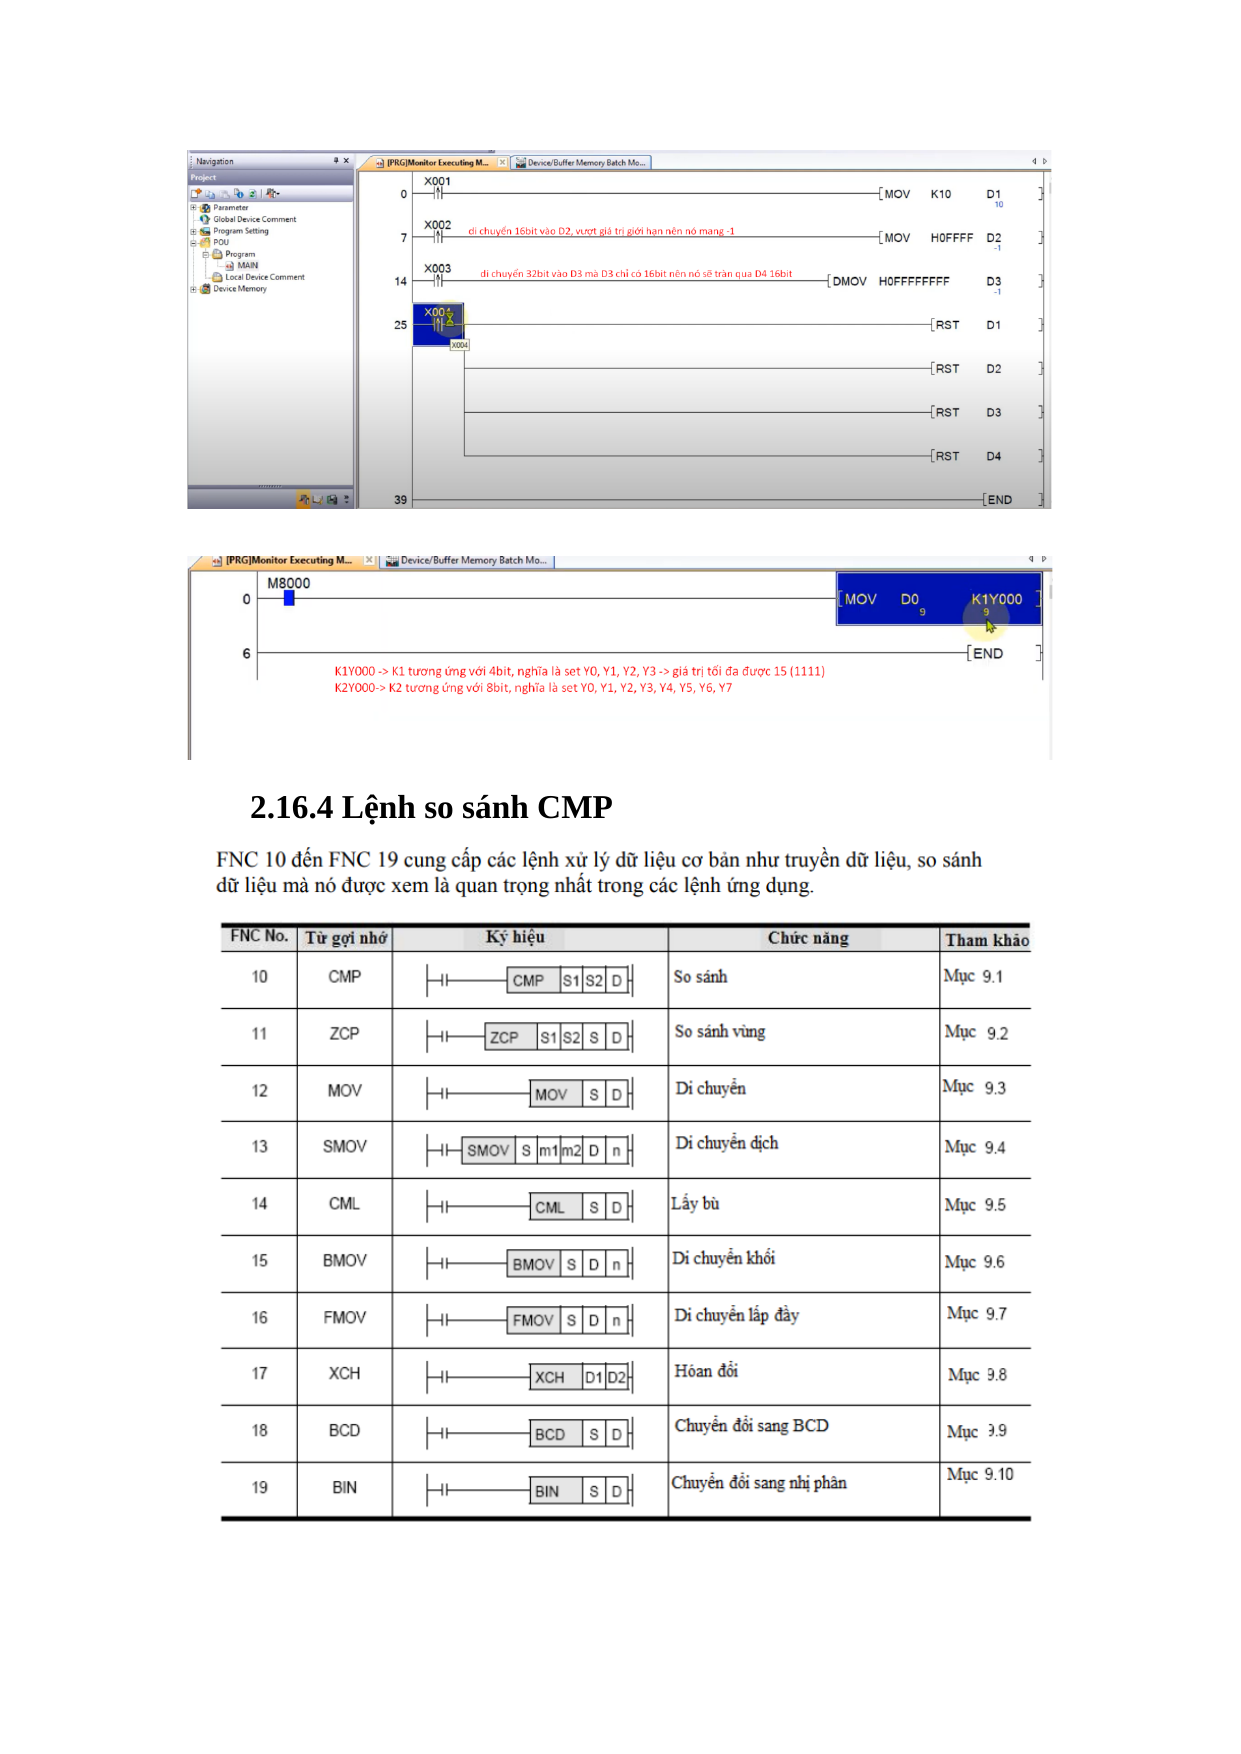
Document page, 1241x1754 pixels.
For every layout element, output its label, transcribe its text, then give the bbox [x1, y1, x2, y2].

picture [187, 556, 1053, 760]
subtitle 2.16.4 Lệnh so sánh CMP [250, 788, 990, 826]
picture [187, 830, 1053, 1537]
picture [187, 150, 1052, 509]
